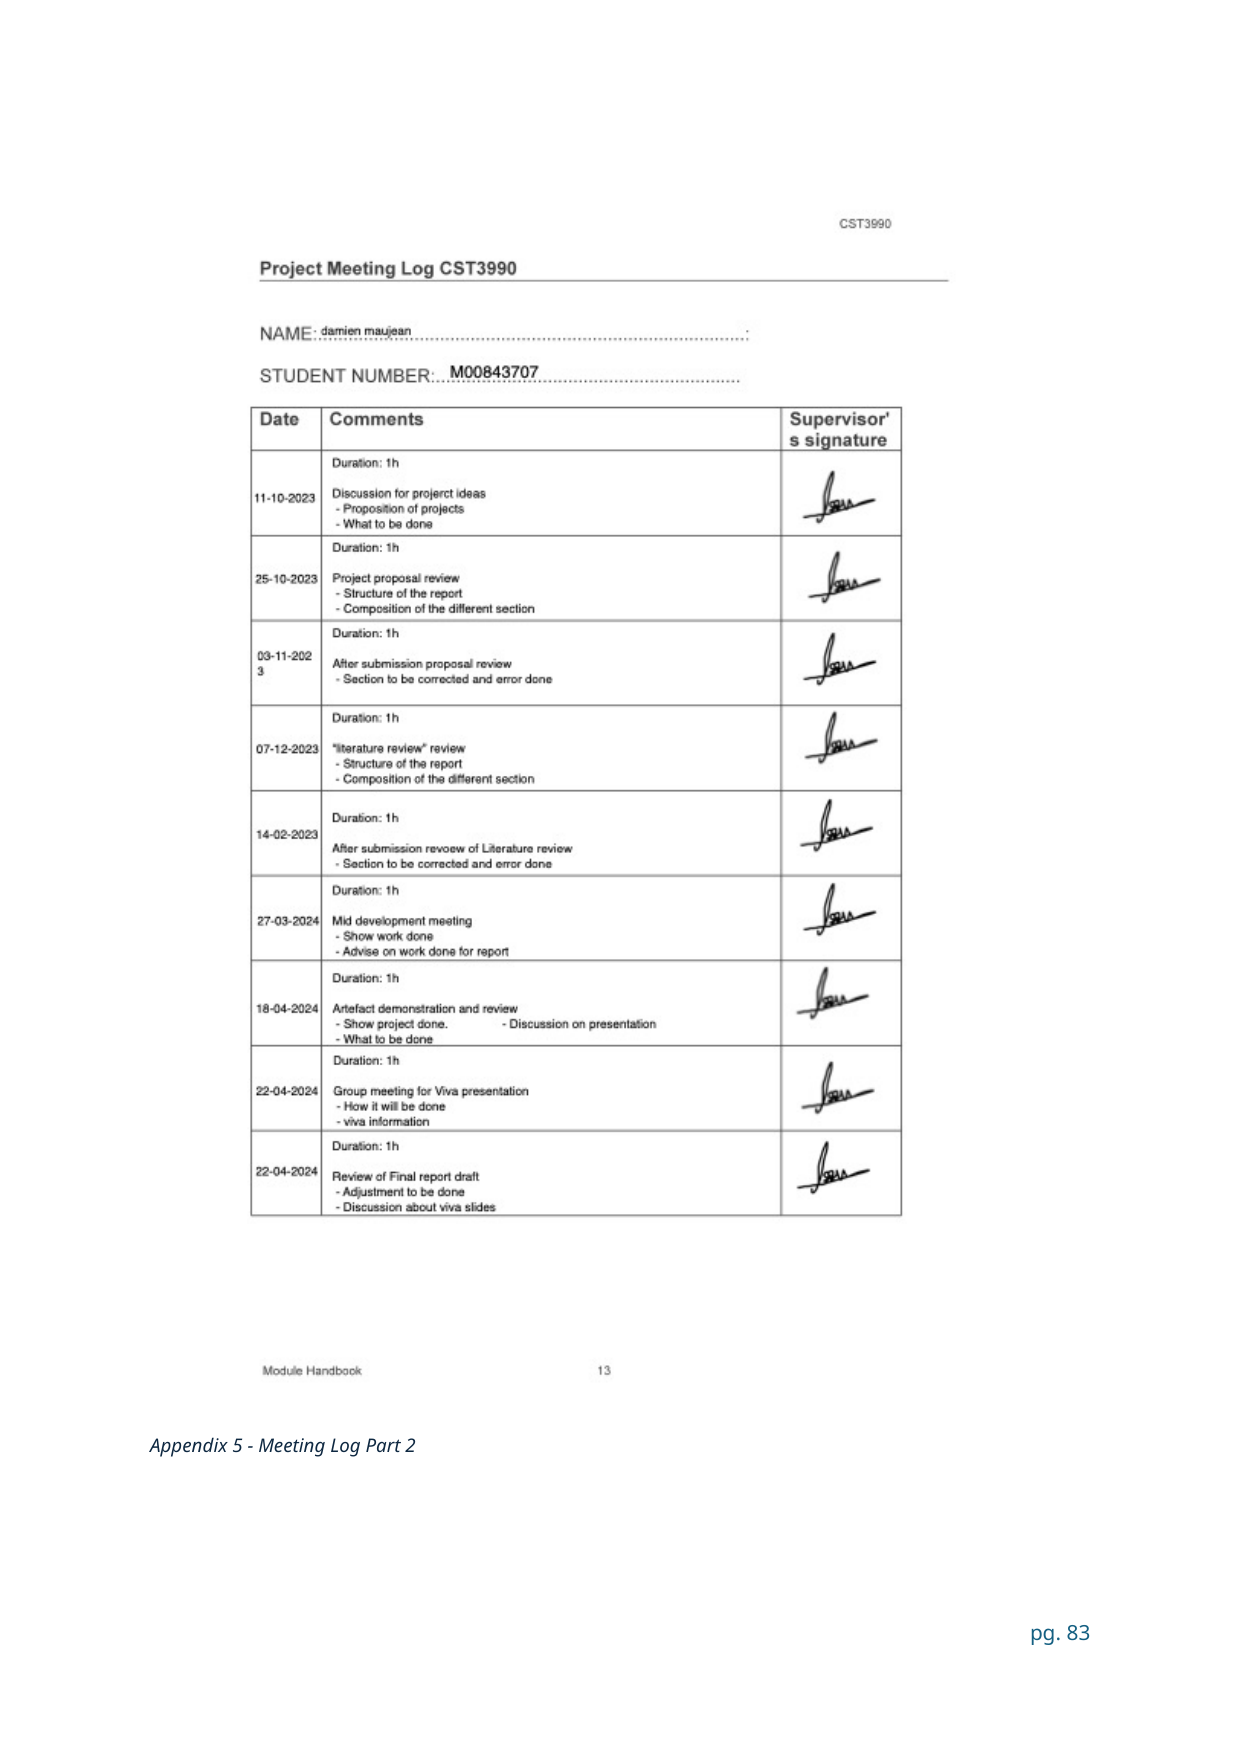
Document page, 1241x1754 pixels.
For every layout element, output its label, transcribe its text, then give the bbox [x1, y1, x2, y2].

picture [150, 150, 1058, 1433]
text Appendix 5 - Meeting Log Part 2 [150, 1433, 1090, 1458]
